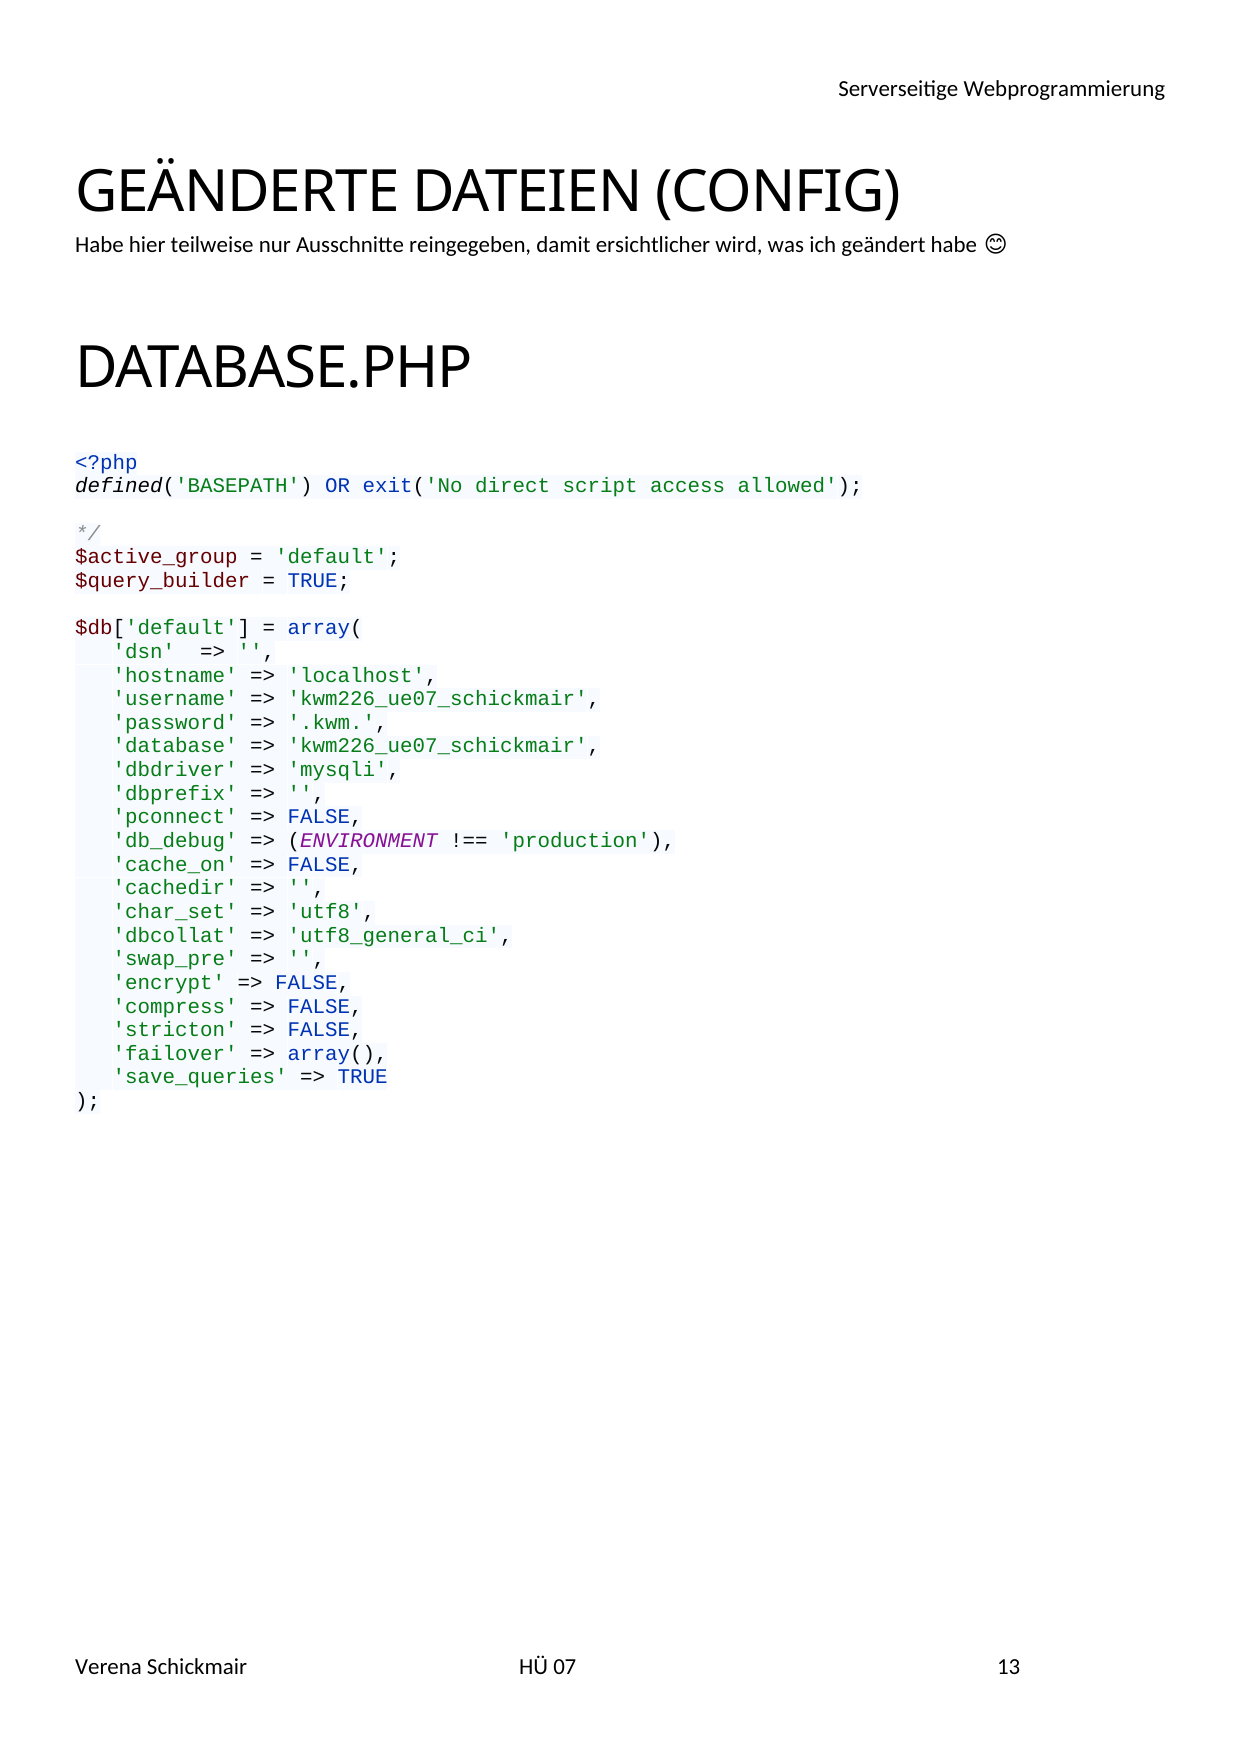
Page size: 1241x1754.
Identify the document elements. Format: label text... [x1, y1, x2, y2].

text <?php defined('BASEPATH') OR exit('No direct script access allowed'); */ $active_group = 'default'; $query_builder = TRUE; $db['default'] = array( 'dsn' => '', 'hostname' => 'localhost', 'username' => 'kwm226_ue07_schickmair', 'password' => '.kwm.', 'database' => 'kwm226_ue07_schickmair', 'dbdriver' => 'mysqli', 'dbprefix' => '', 'pconnect' => FALSE, 'db_debug' => (ENVIRONMENT !== 'production'), 'cache_on' => FALSE, 'cachedir' => '', 'char_set' => 'utf8', 'dbcollat' => 'utf8_general_ci', 'swap_pre' => '', 'encrypt' => FALSE, 'compress' => FALSE, 'stricton' => FALSE, 'failover' => array(), 'save_queries' => TRUE ); [75, 452, 1165, 1114]
title GEÄNDERTE DATEIEN (CONFIG) [75, 149, 1165, 228]
title DATABASE.PHP [75, 325, 1165, 405]
text Habe hier teilweise nur Ausschnitte reingegeben, damit ersichtlicher wird, was ich geändert habe [75, 228, 1165, 259]
